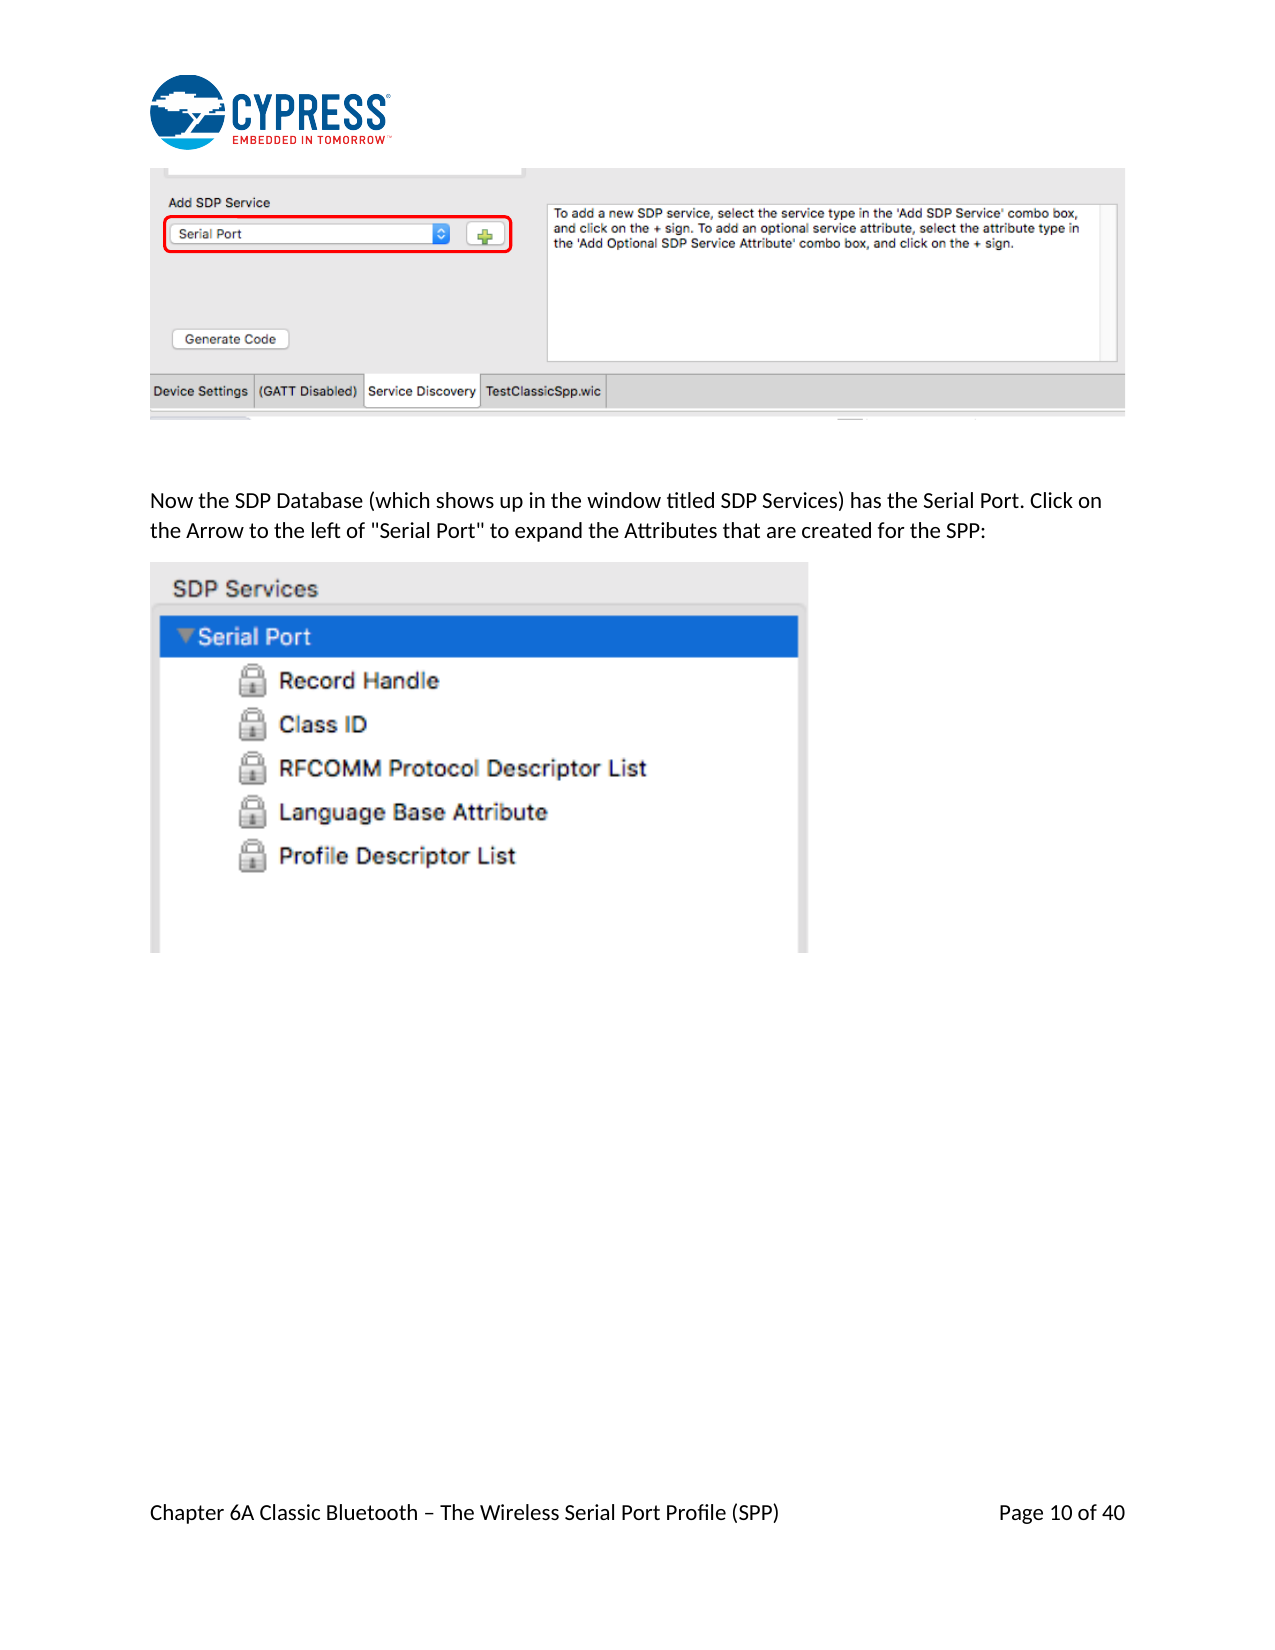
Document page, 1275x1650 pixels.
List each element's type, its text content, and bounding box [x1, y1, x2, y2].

picture [150, 168, 1125, 420]
picture [150, 75, 392, 150]
picture [150, 562, 809, 953]
text Now the SDP Database (which shows up in the window titled SDP Services) has the Serial Port. Click on the Arrow to the left of "Serial Port" to expand the Attributes that are created for the SPP: [150, 486, 1125, 544]
